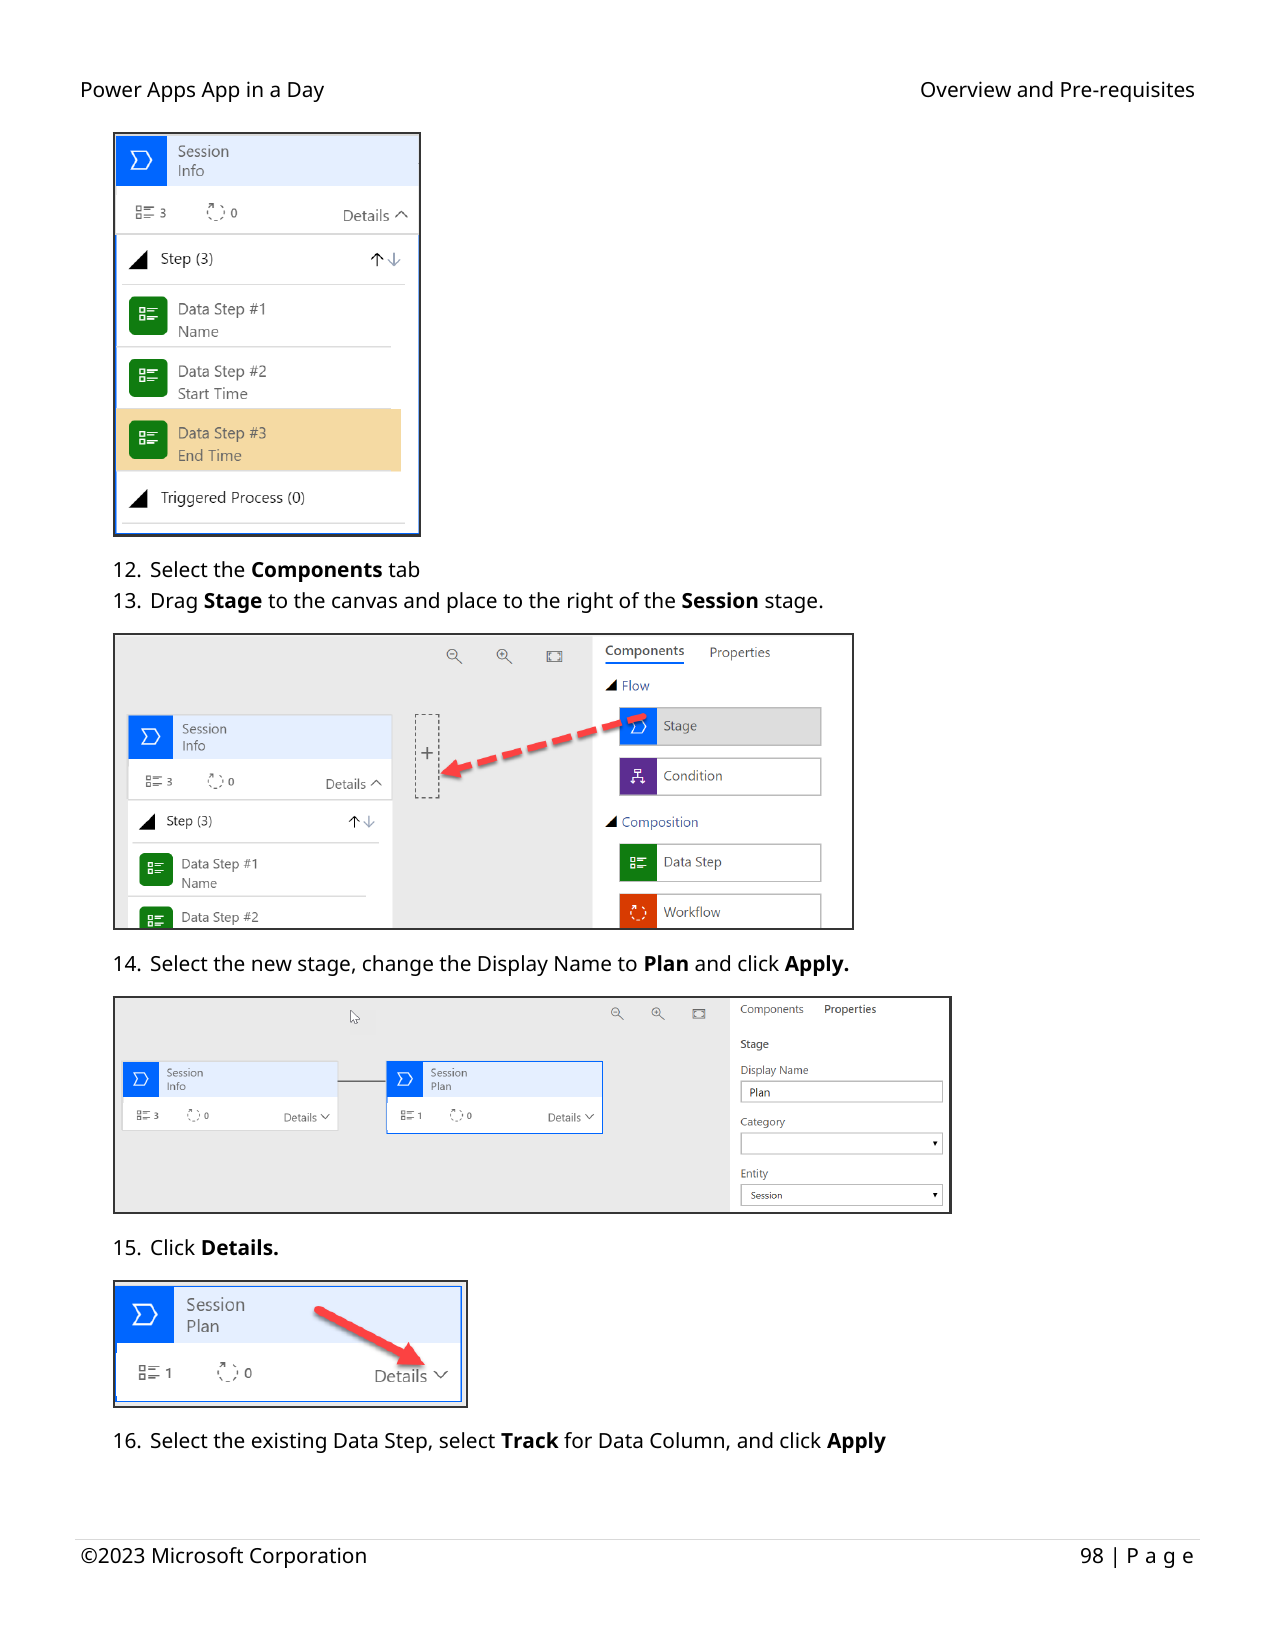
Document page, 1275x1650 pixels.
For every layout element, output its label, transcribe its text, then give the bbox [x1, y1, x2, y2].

list Click Details. [112, 1233, 1200, 1261]
list Select the Components tab [112, 555, 1200, 584]
list Select the existing Data Step, select Track for Data Column, and click Apply [112, 1426, 1200, 1455]
picture [115, 1282, 466, 1406]
picture [115, 998, 949, 1212]
picture [115, 134, 419, 534]
list Drag Stage to the canvas and place to the right of the Session stage. [112, 586, 1200, 614]
list Select the new stage, change the Display Name to Plan and click Apply. [112, 949, 1200, 977]
picture [115, 635, 852, 928]
